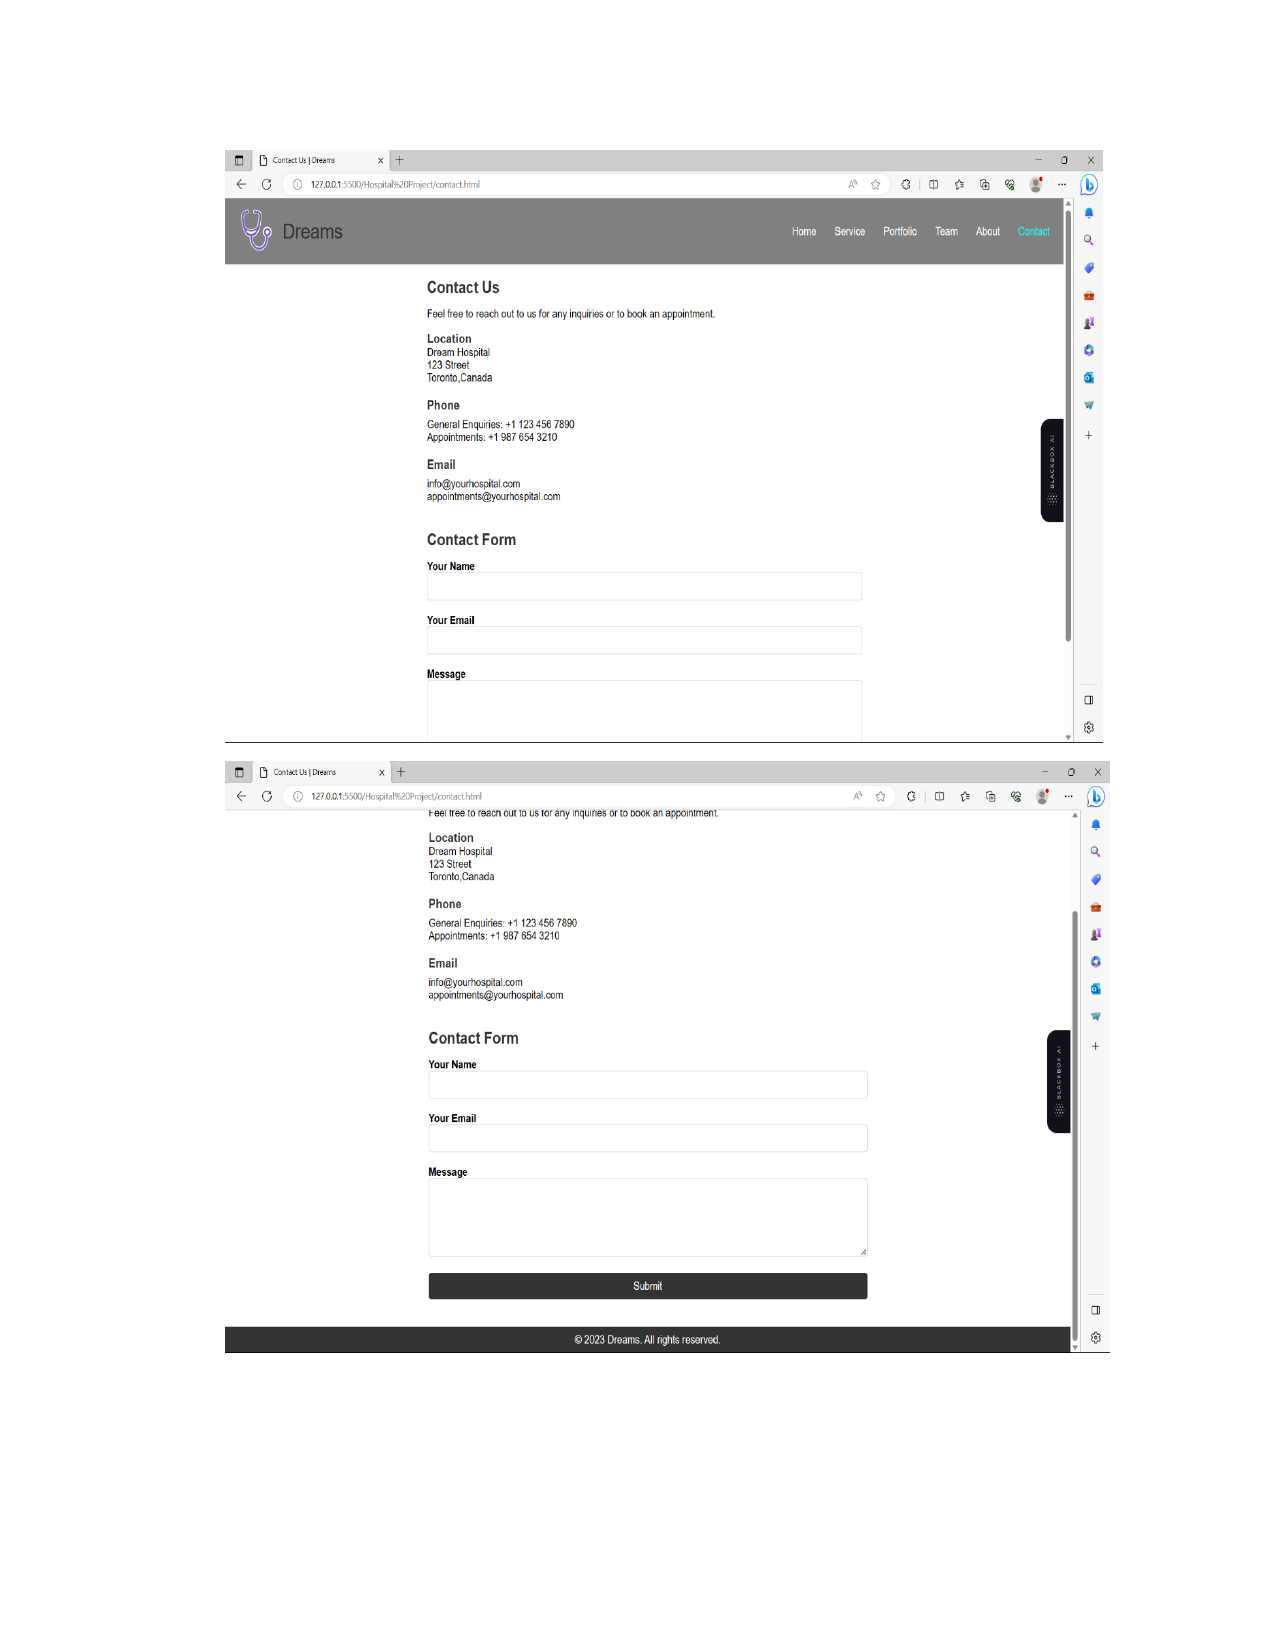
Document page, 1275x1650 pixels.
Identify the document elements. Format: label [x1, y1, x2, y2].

picture [225, 761, 1111, 1353]
picture [225, 150, 1104, 743]
